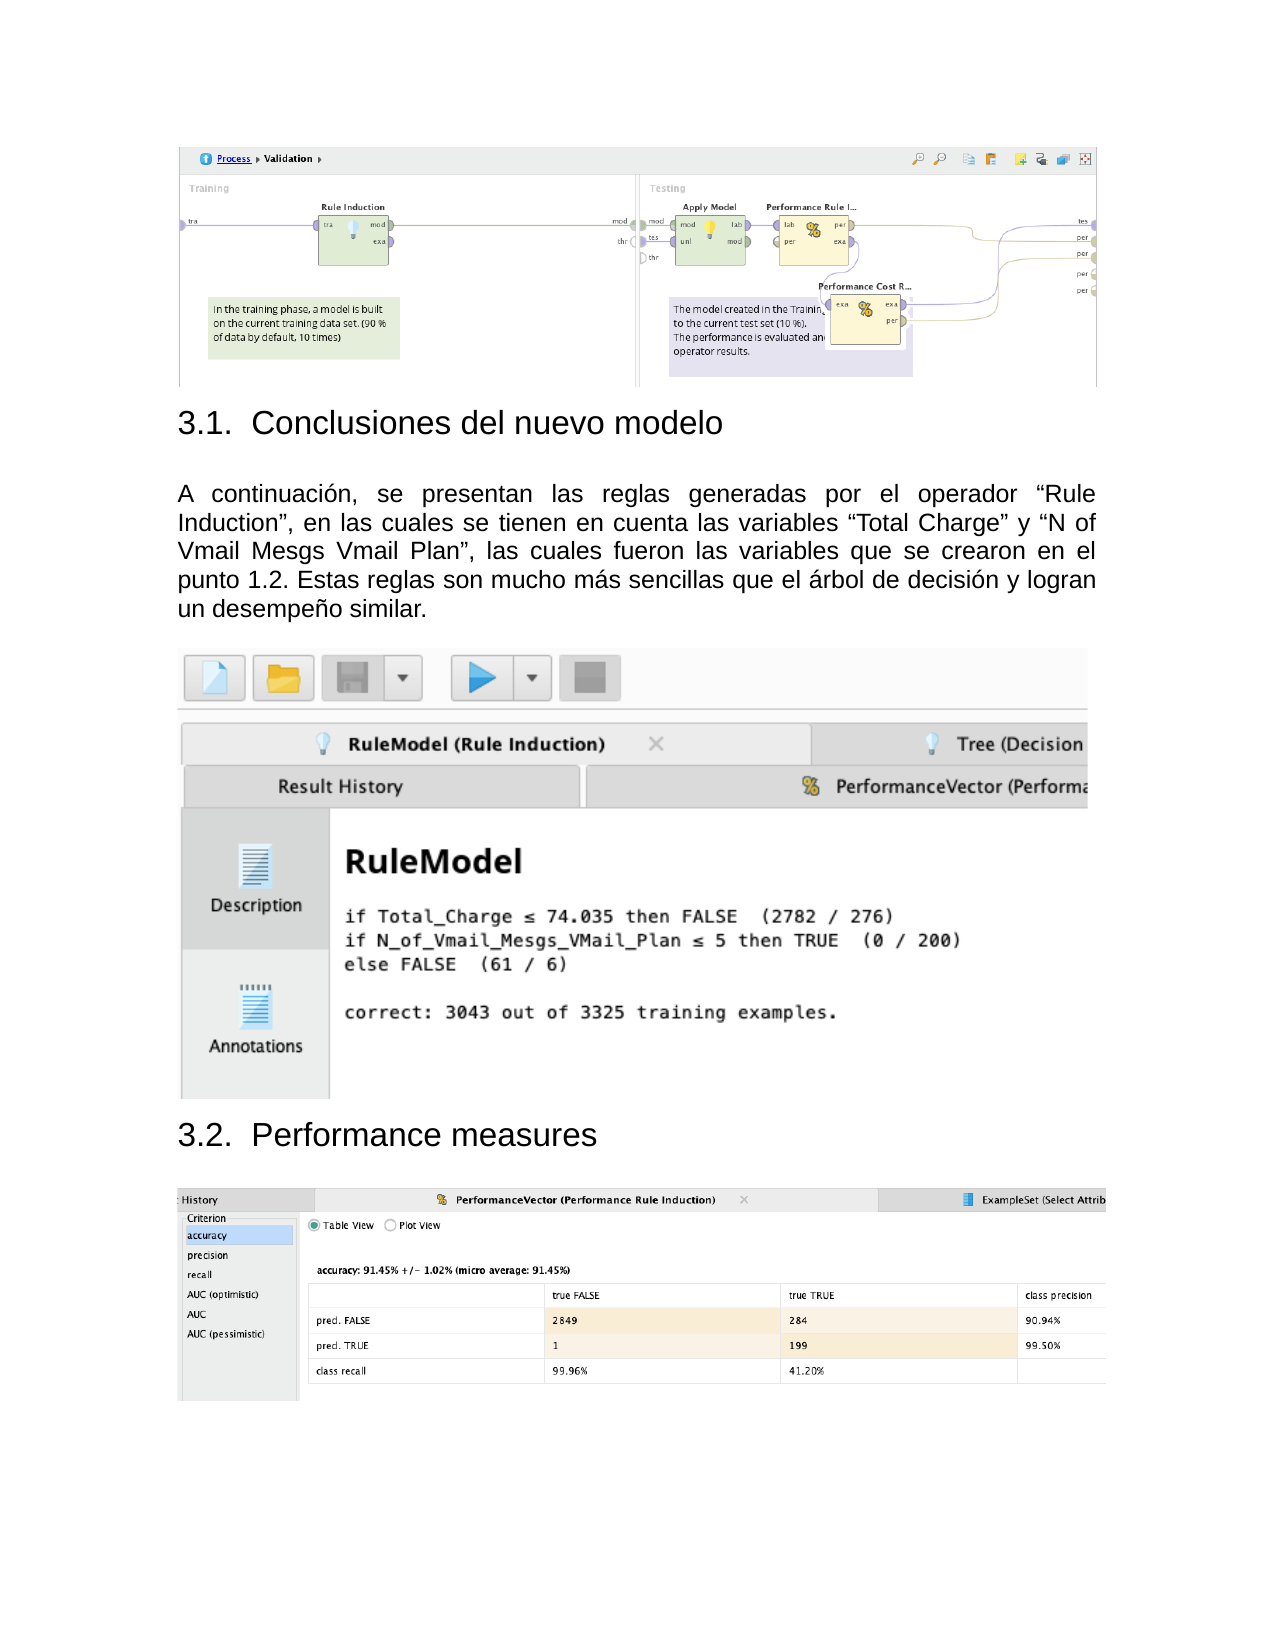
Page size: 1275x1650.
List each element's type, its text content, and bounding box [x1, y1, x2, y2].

subtitle Performance measures [177, 1115, 1098, 1154]
text A continuación, se presentan las reglas generadas por el operador “Rule Induction”, en las cuales se tienen en cuenta las variables “Total Charge” y “N of Vmail Mesgs Vmail Plan”, las cuales fueron las variables que se crearon en el punto 1.2. Estas reglas son mucho más sencillas que el árbol de decisión y logran un desempeño similar. [177, 479, 1098, 623]
picture [177, 648, 1088, 1099]
subtitle Conclusiones del nuevo modelo [177, 403, 1098, 442]
picture [177, 1188, 1106, 1401]
picture [177, 147, 1098, 387]
